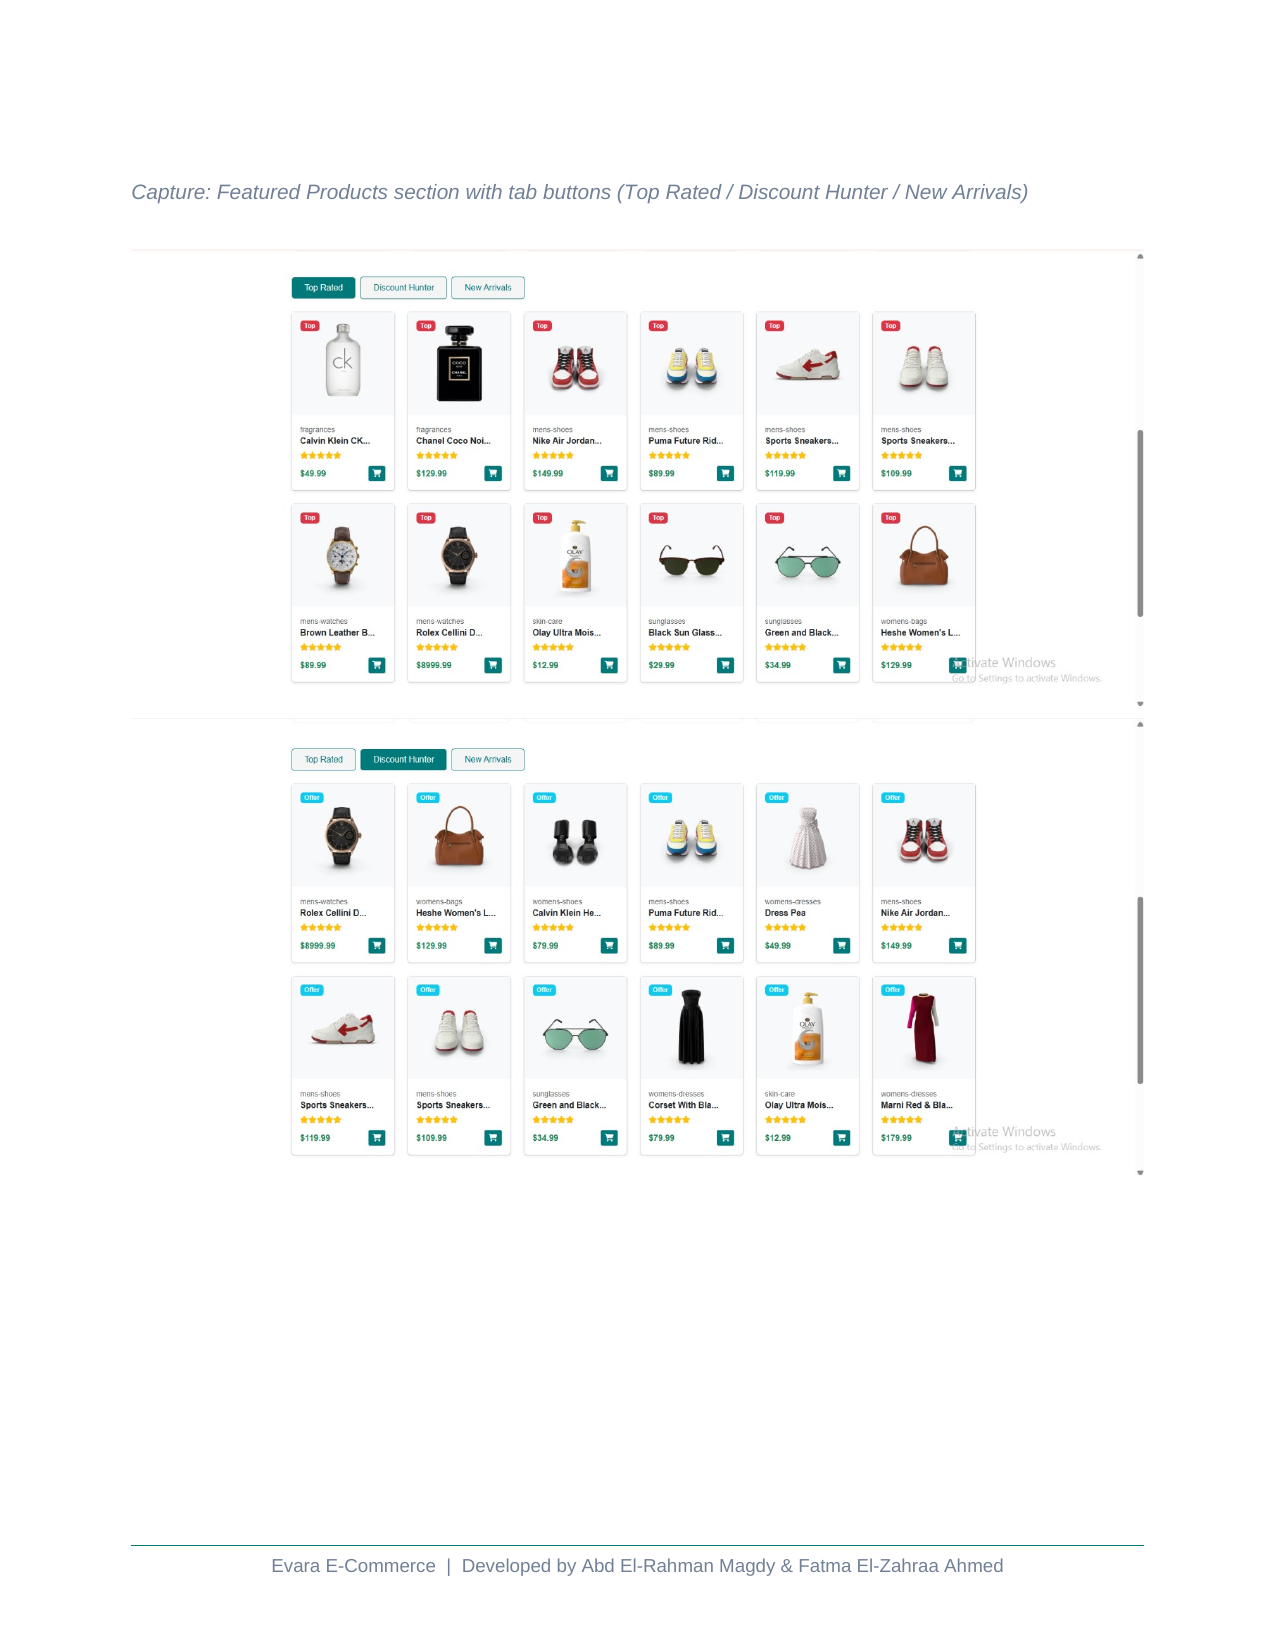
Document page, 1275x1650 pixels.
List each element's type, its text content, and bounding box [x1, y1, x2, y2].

picture [131, 718, 1144, 1176]
picture [131, 249, 1144, 706]
text Capture: Featured Products section with tab buttons (Top Rated / Discount Hunter / New Arrivals) [131, 180, 1144, 204]
